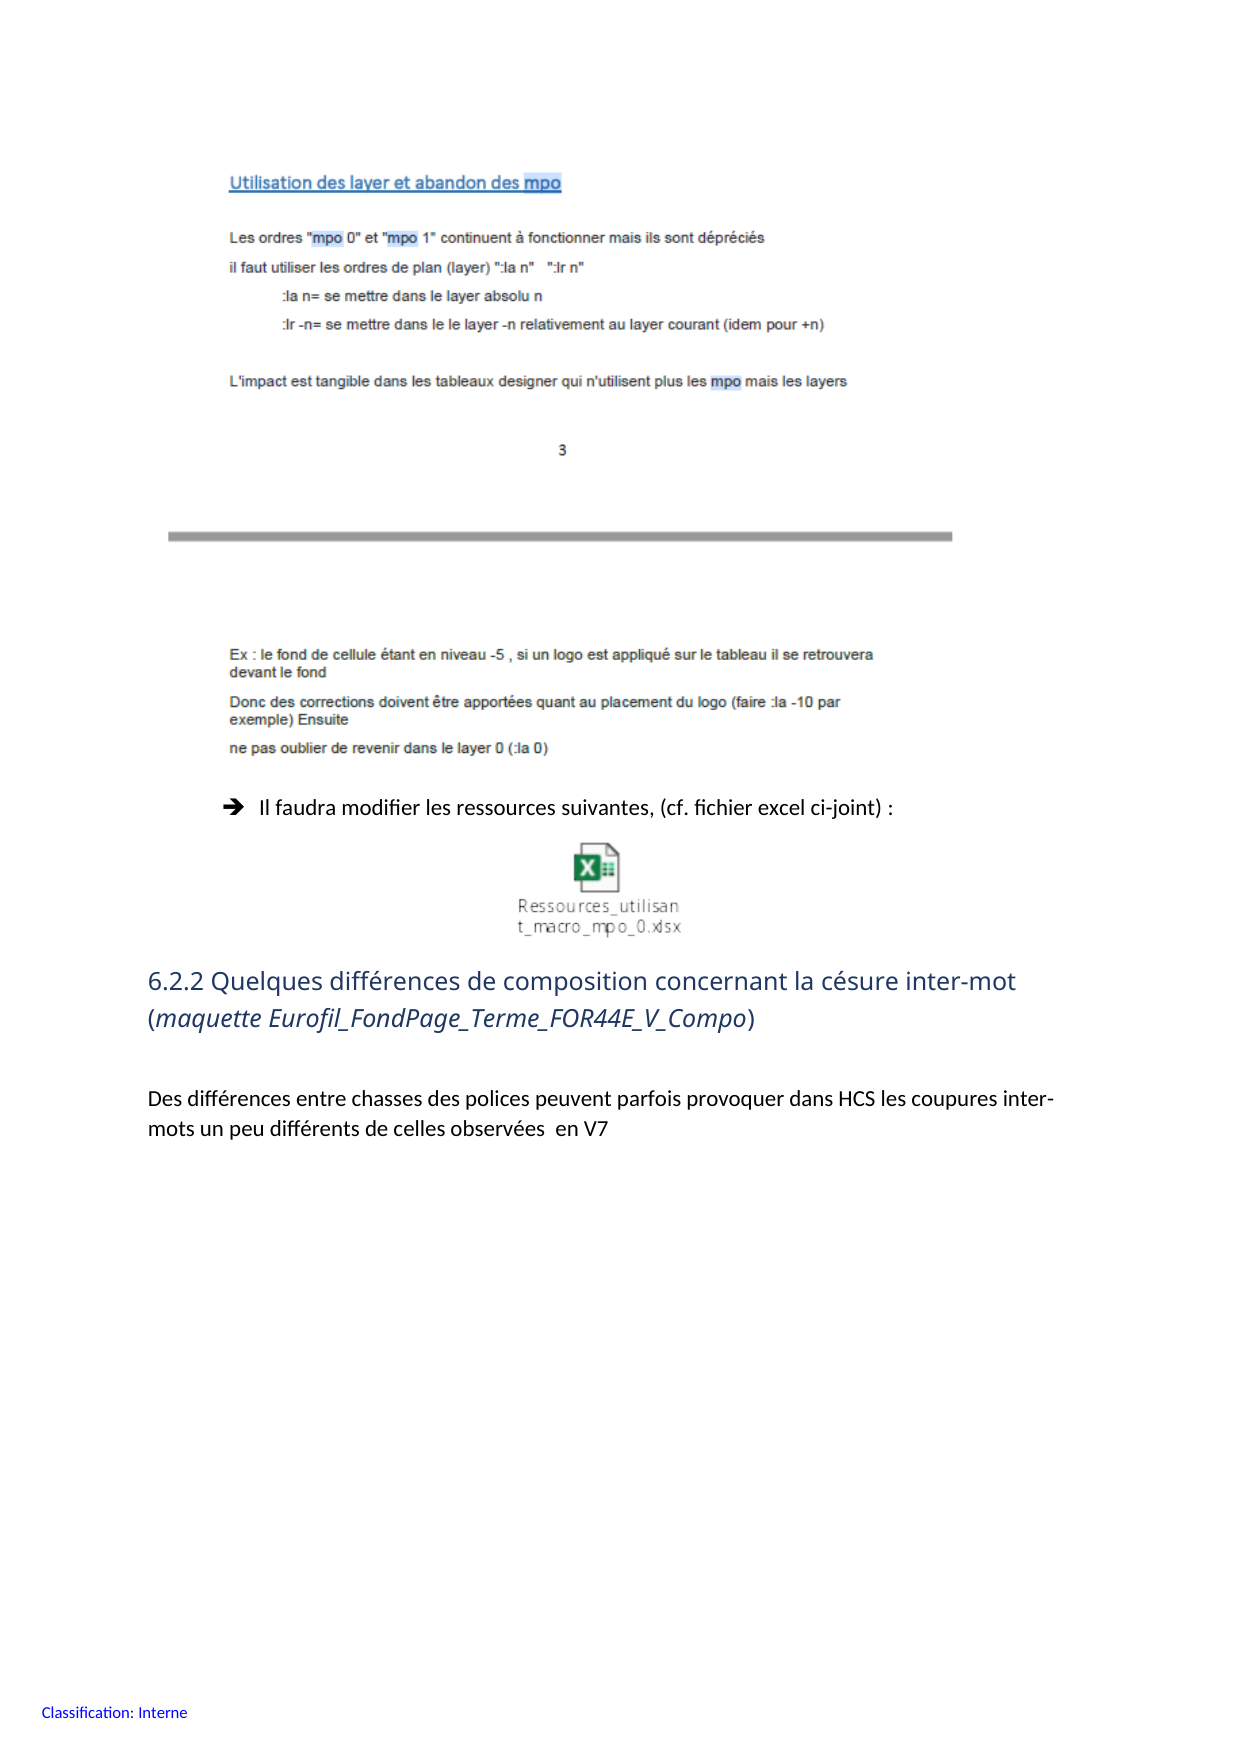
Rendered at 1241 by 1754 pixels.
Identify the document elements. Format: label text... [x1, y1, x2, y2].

text Des différences entre chasses des polices peuvent parfois provoquer dans HCS les coupures inter-mots un peu différents de celles observées en V7 [148, 1084, 1093, 1142]
subtitle 6.2.2 Quelques différences de composition concernant la césure inter-mot (maquette Eurofil_FondPage_Terme_FOR44E_V_Compo) [148, 964, 1093, 1035]
list Il faudra modifier les ressources suivantes, (cf. fichier excel ci-joint) : [221, 793, 1093, 821]
picture [168, 147, 953, 775]
